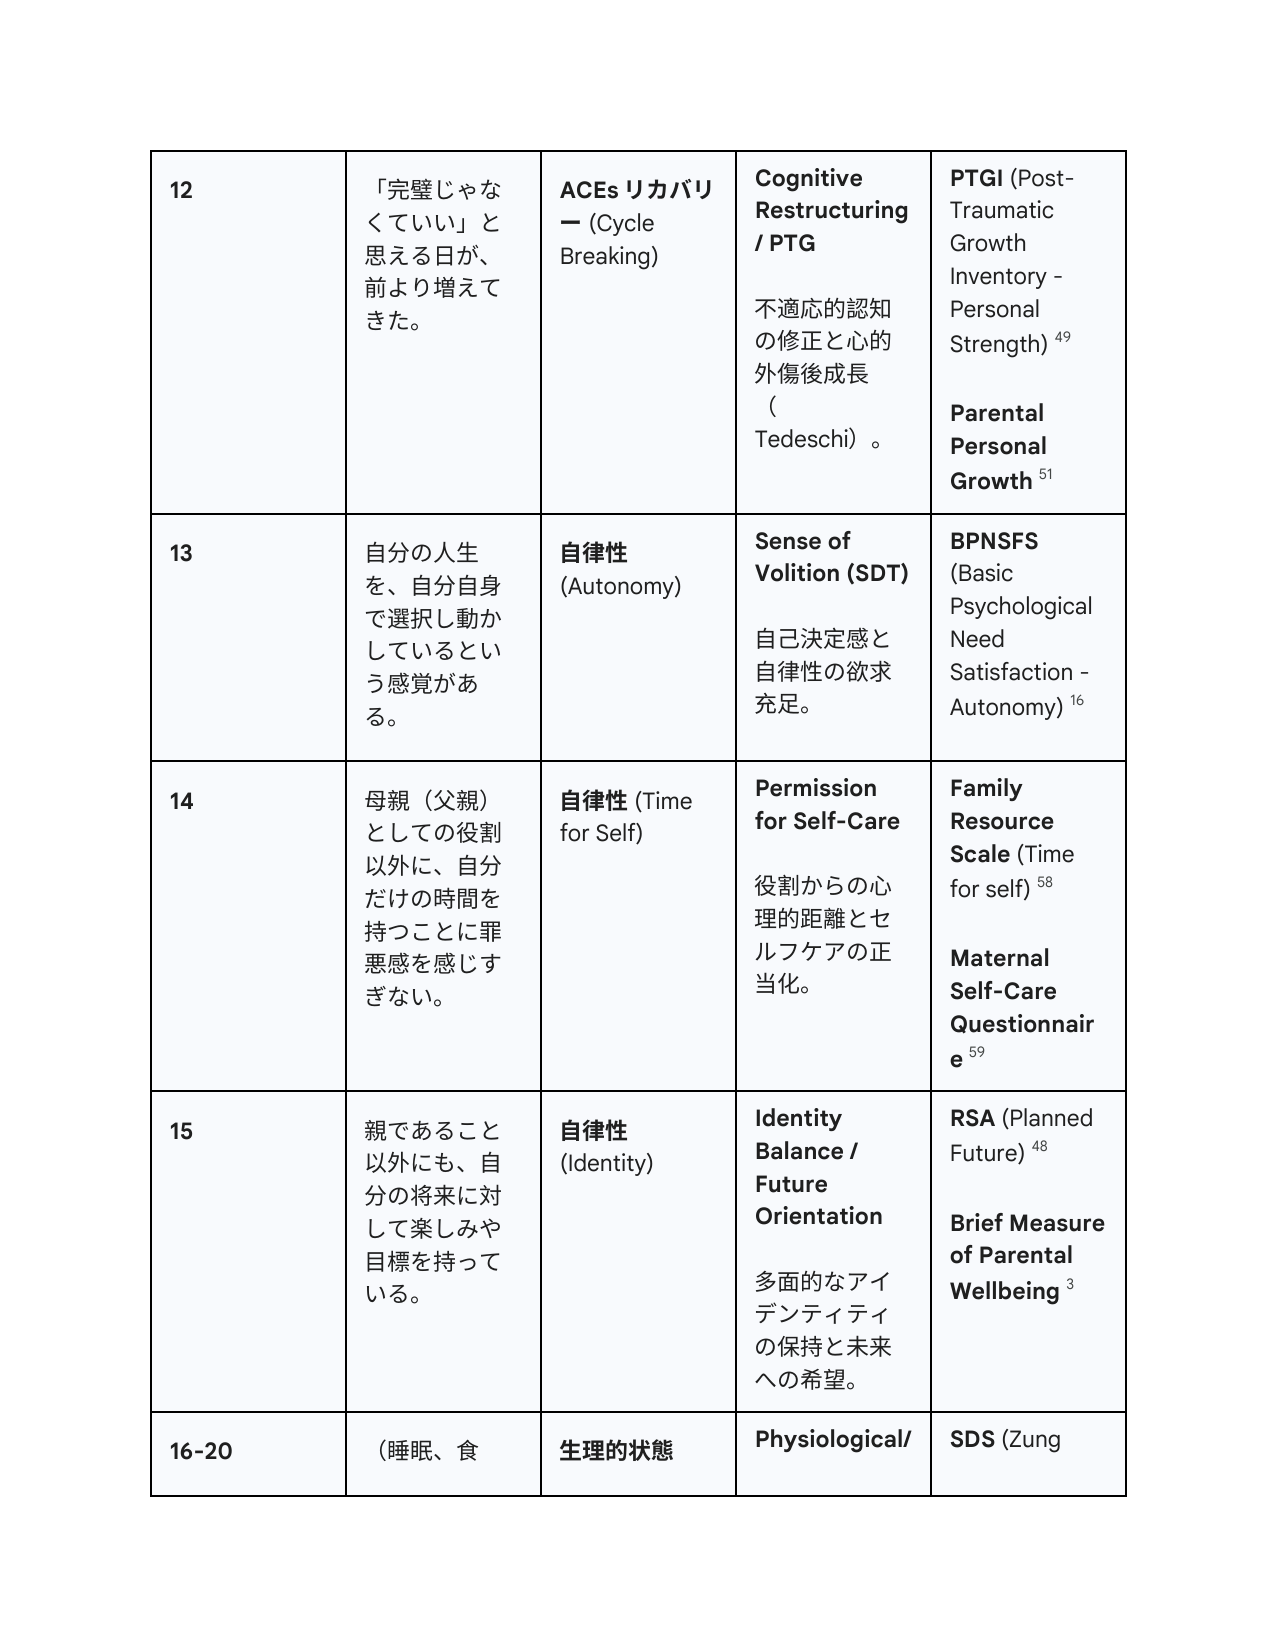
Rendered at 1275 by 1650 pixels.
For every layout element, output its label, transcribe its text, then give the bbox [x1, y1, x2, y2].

table_cell ACEsリカバリー (Cycle Breaking) [542, 152, 735, 513]
table_cell RSA (Planned Future) 48 Brief Measure of Parental Wellbeing 3 [932, 1092, 1125, 1411]
table_cell BPNSFS (Basic Psychological Need Satisfaction - Autonomy) 16 [932, 515, 1125, 760]
table_cell 12 [152, 152, 345, 513]
table_cell 14 [152, 762, 345, 1090]
table_cell Sense of Volition (SDT) 自己決定感と自律性の欲求充足。 [737, 515, 930, 760]
table_cell 自律性 (Autonomy) [542, 515, 735, 760]
table_cell 生理的状態 (Somatic) [542, 1413, 735, 1495]
table_cell 自分の人生を、自分自身で選択し動かしているという感覚がある。 [347, 515, 540, 760]
table_cell 13 [152, 515, 345, 760]
table_cell 16-20 [152, 1413, 345, 1495]
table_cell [932, 1413, 1125, 1495]
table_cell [347, 1413, 540, 1495]
table_cell Family Resource Scale (Time for self) 58 Maternal Self-Care Questionnaire 59 [932, 762, 1125, 1090]
table_cell 自律性 (Identity) [542, 1092, 735, 1411]
table_cell 自律性 (Time for Self) [542, 762, 735, 1090]
table_cell 「完璧じゃなくていい」と思える日が、前より増えてきた。 [347, 152, 540, 513]
table_cell Identity Balance / Future Orientation 多面的なアイデンティティの保持と未来への希望。 [737, 1092, 930, 1411]
table_cell Cognitive Restructuring / PTG 不適応的認知の修正と心的外傷後成長（Tedeschi）。 [737, 152, 930, 513]
table_cell Permission for Self-Care 役割からの心理的距離とセルフケアの正当化。 [737, 762, 930, 1090]
table_cell 親であること以外にも、自分の将来に対して楽しみや目標を持っている。 [347, 1092, 540, 1411]
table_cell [737, 1413, 930, 1495]
table_cell 15 [152, 1092, 345, 1411]
table_cell 母親（父親）としての役割以外に、自分だけの時間を持つことに罪悪感を感じすぎない。 [347, 762, 540, 1090]
table_cell PTGI (Post-Traumatic Growth Inventory - Personal Strength) 49 Parental Personal Growth 51 [932, 152, 1125, 513]
